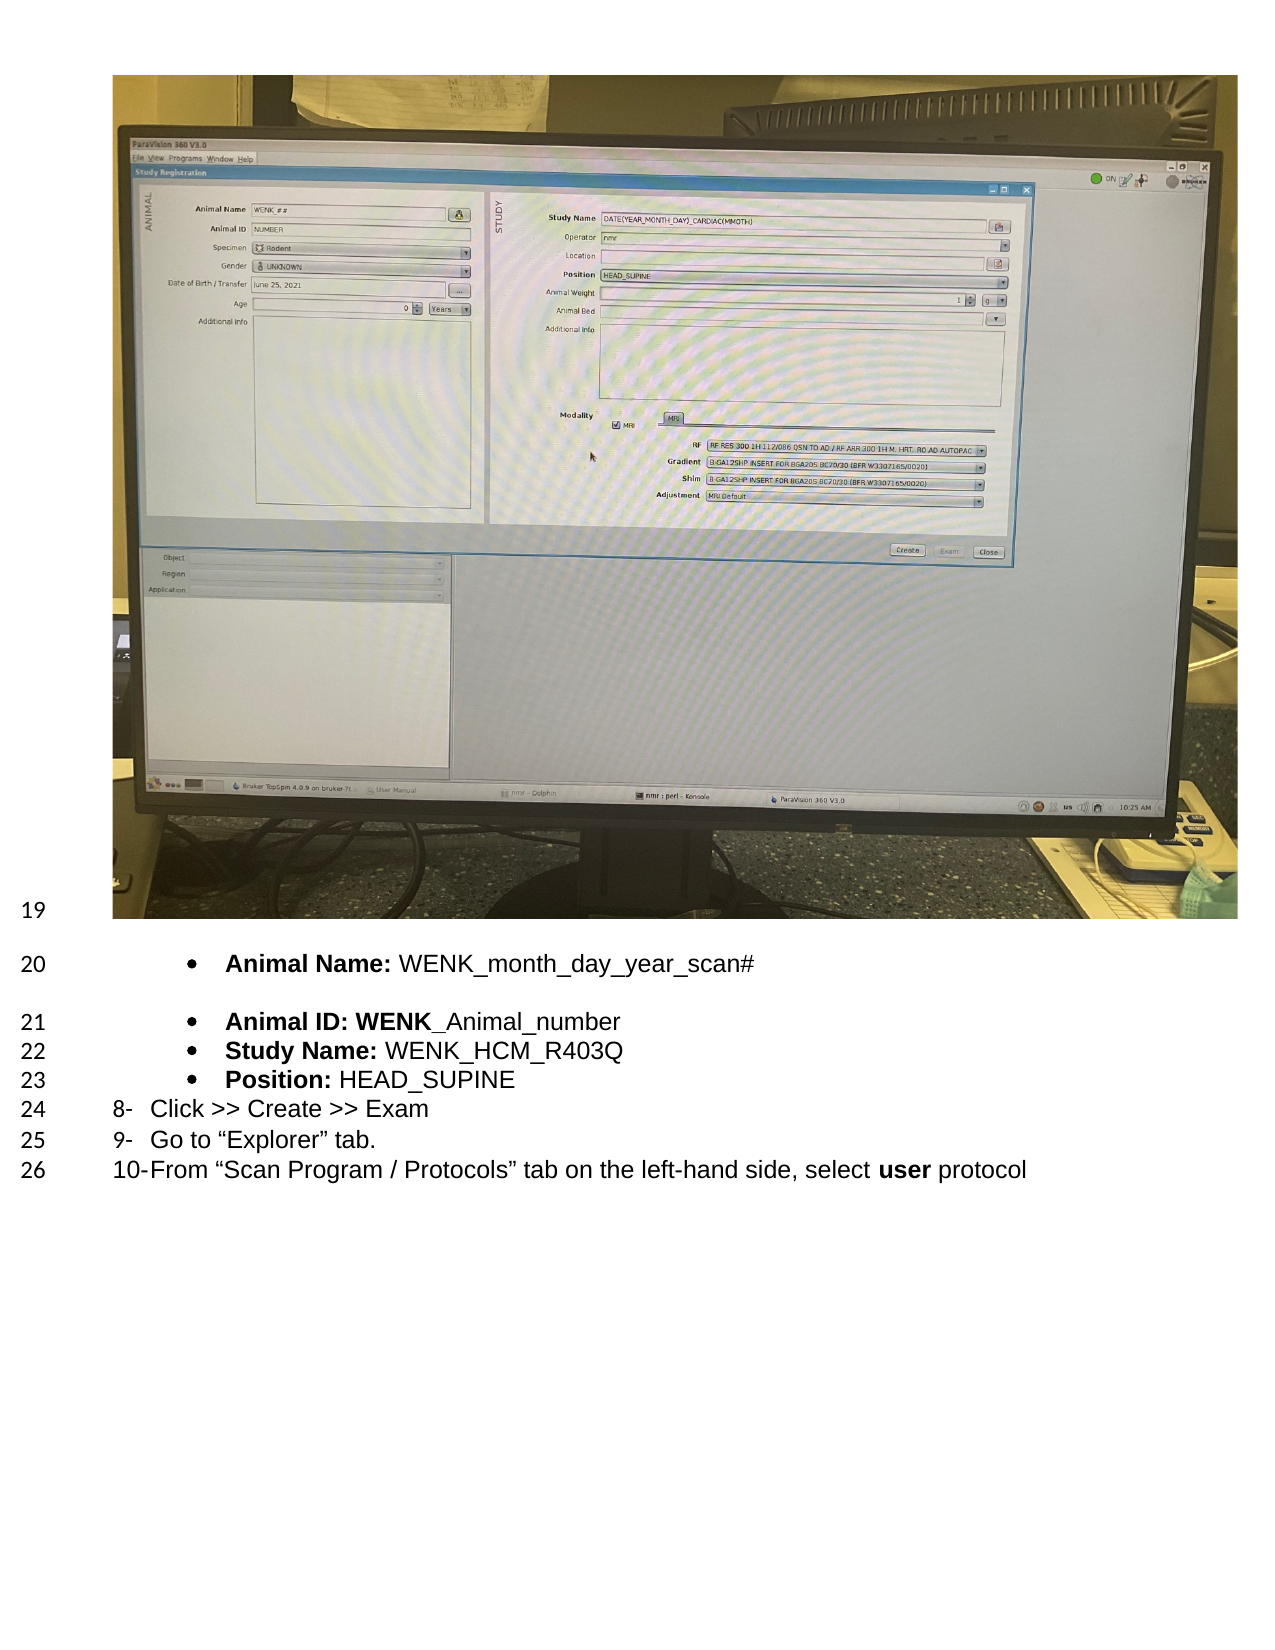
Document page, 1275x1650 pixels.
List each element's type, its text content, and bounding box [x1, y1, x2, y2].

picture [112, 75, 1238, 919]
list Study Name: WENK_HCM_R403Q [187, 1036, 1200, 1065]
list Animal ID: WENK_Animal_number [187, 1007, 1200, 1036]
list Animal Name: WENK_month_day_year_scan# [187, 949, 1200, 978]
list From “Scan Program / Protocols” tab on the left-hand side, select user protocol [112, 1154, 1200, 1183]
list Go to “Explorer” tab. [112, 1124, 1200, 1154]
list Click >> Create >> Exam [112, 1093, 1200, 1124]
list Position: HEAD_SUPINE [187, 1065, 1200, 1093]
